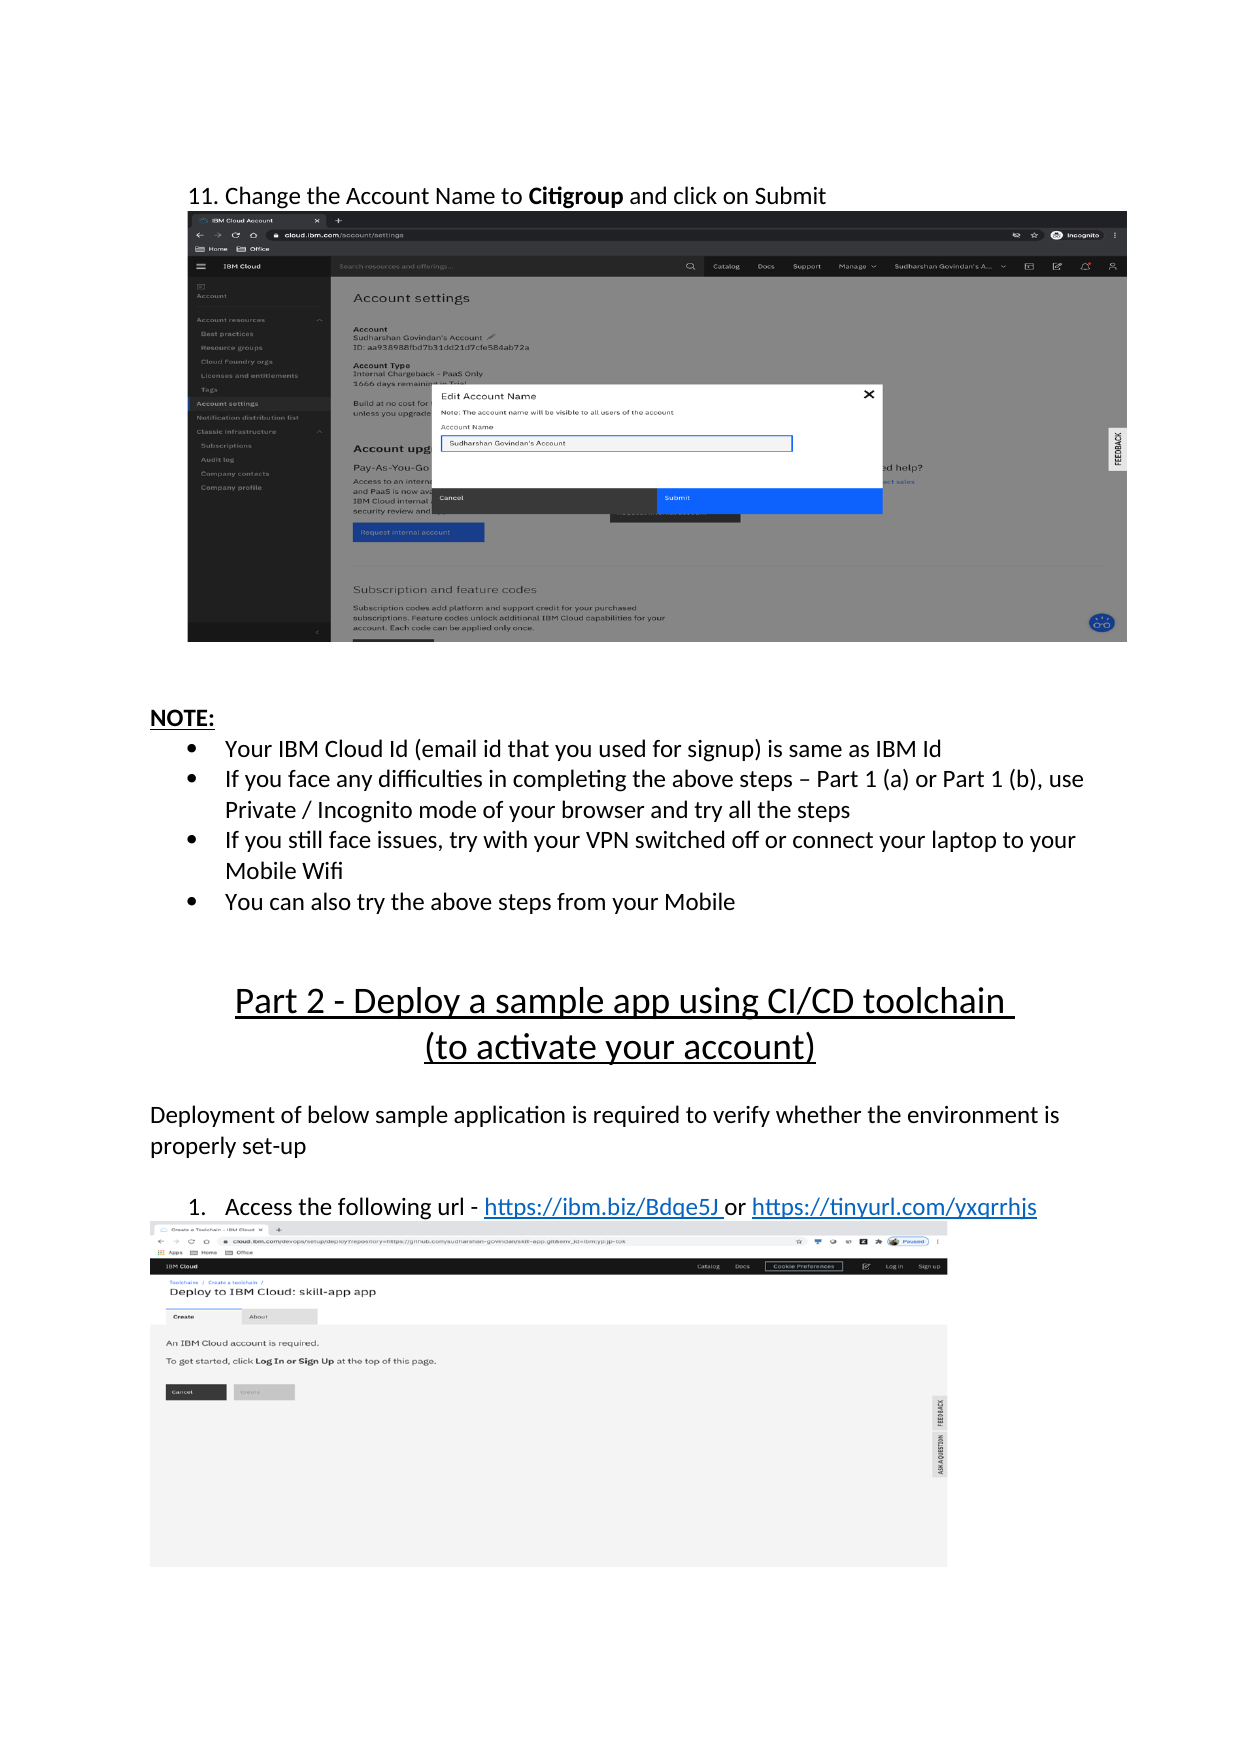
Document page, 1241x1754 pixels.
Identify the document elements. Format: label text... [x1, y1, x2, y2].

picture [150, 1221, 948, 1567]
picture [187, 211, 1127, 642]
list If you face any difficulties in completing the above steps – Part 1 (a) or Part 1 (b), use Private / Incognito mode of your browser and try all the steps [187, 763, 1090, 824]
text NOTE: [150, 702, 1090, 733]
text Deployment of below sample application is required to verify whether the environment is properly set-up [150, 1099, 1090, 1160]
list Your IBM Cloud Id (email id that you used for signup) is same as IBM Id [187, 733, 1090, 763]
list You can also try the above steps from your Mobile [187, 886, 1090, 916]
list If you still face issues, try with your VPN switched off or connect your laptop to your Mobile Wifi [187, 824, 1090, 886]
text (to activate your account) [150, 1023, 1090, 1069]
text Part 2 - Deploy a sample app using CI/CD toolchain [150, 977, 1090, 1023]
list Access the following url - https://ibm.biz/Bdqe5J or https://tinyurl.com/yxqrrhjs [187, 1191, 1090, 1221]
list Change the Account Name to Citigroup and click on Submit [187, 181, 1090, 211]
